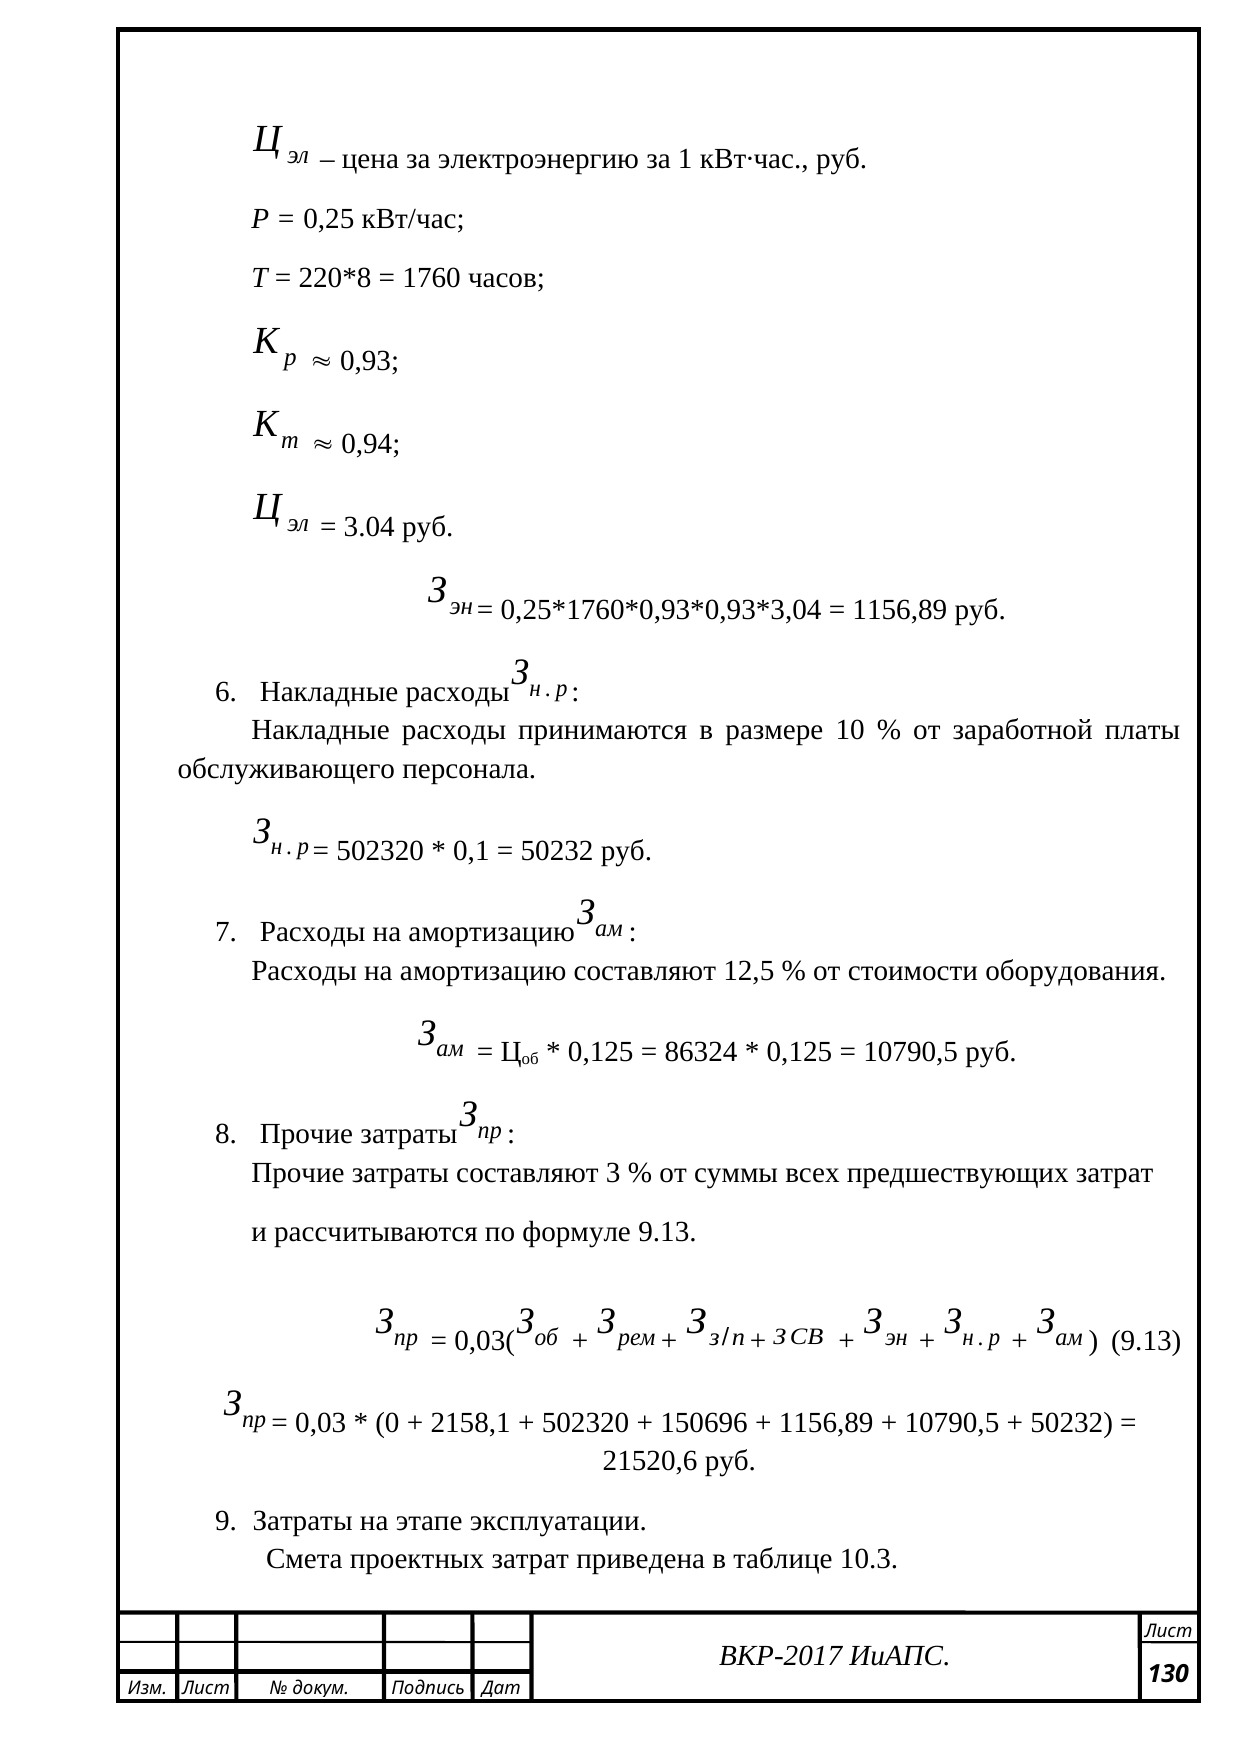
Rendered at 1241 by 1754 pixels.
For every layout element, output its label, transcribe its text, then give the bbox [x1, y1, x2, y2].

text 0,94; [177, 403, 1181, 460]
text = 3.04 руб. [177, 486, 1181, 543]
text 0,93; [177, 320, 1181, 377]
text = 502320 * 0,1 = 50232 руб. [177, 810, 1181, 866]
text и рассчитываются по формуле 9.13. [177, 1214, 1181, 1248]
text = 0,03( + + + + + + ) (9.13) [177, 1273, 1181, 1357]
text Прочие затраты составляют 3 % от суммы всех предшествующих затрат [177, 1155, 1181, 1188]
list Накладные расходы: [215, 652, 1181, 707]
text Т = 220*8 = 1760 часов; [177, 260, 1181, 294]
text = 0,25*1760*0,93*0,93*3,04 = 1156,89 руб. [177, 569, 1181, 626]
text Расходы на амортизацию составляют 12,5 % от стоимости оборудования. [177, 953, 1181, 986]
text = Цоб * 0,125 = 86324 * 0,125 = 10790,5 руб. [177, 1012, 1181, 1068]
text Р = 0,25 кВт/час; [177, 201, 1181, 234]
text = 0,03 * (0 + 2158,1 + 502320 + 150696 + 1156,89 + 10790,5 + 50232) = 21520,6 руб. [177, 1383, 1181, 1477]
list Расходы на амортизацию: [215, 892, 1181, 948]
list Затраты на этапе эксплуатации. [215, 1503, 1181, 1536]
text Смета проектных затрат приведена в таблице 10.3. [177, 1541, 1181, 1575]
text – цена за электроэнергию за 1 кВт∙час., руб. [177, 118, 1181, 175]
list Прочие затраты: [215, 1094, 1181, 1150]
text Накладные расходы принимаются в размере 10 % от заработной платы обслуживающего персонала. [177, 712, 1181, 784]
